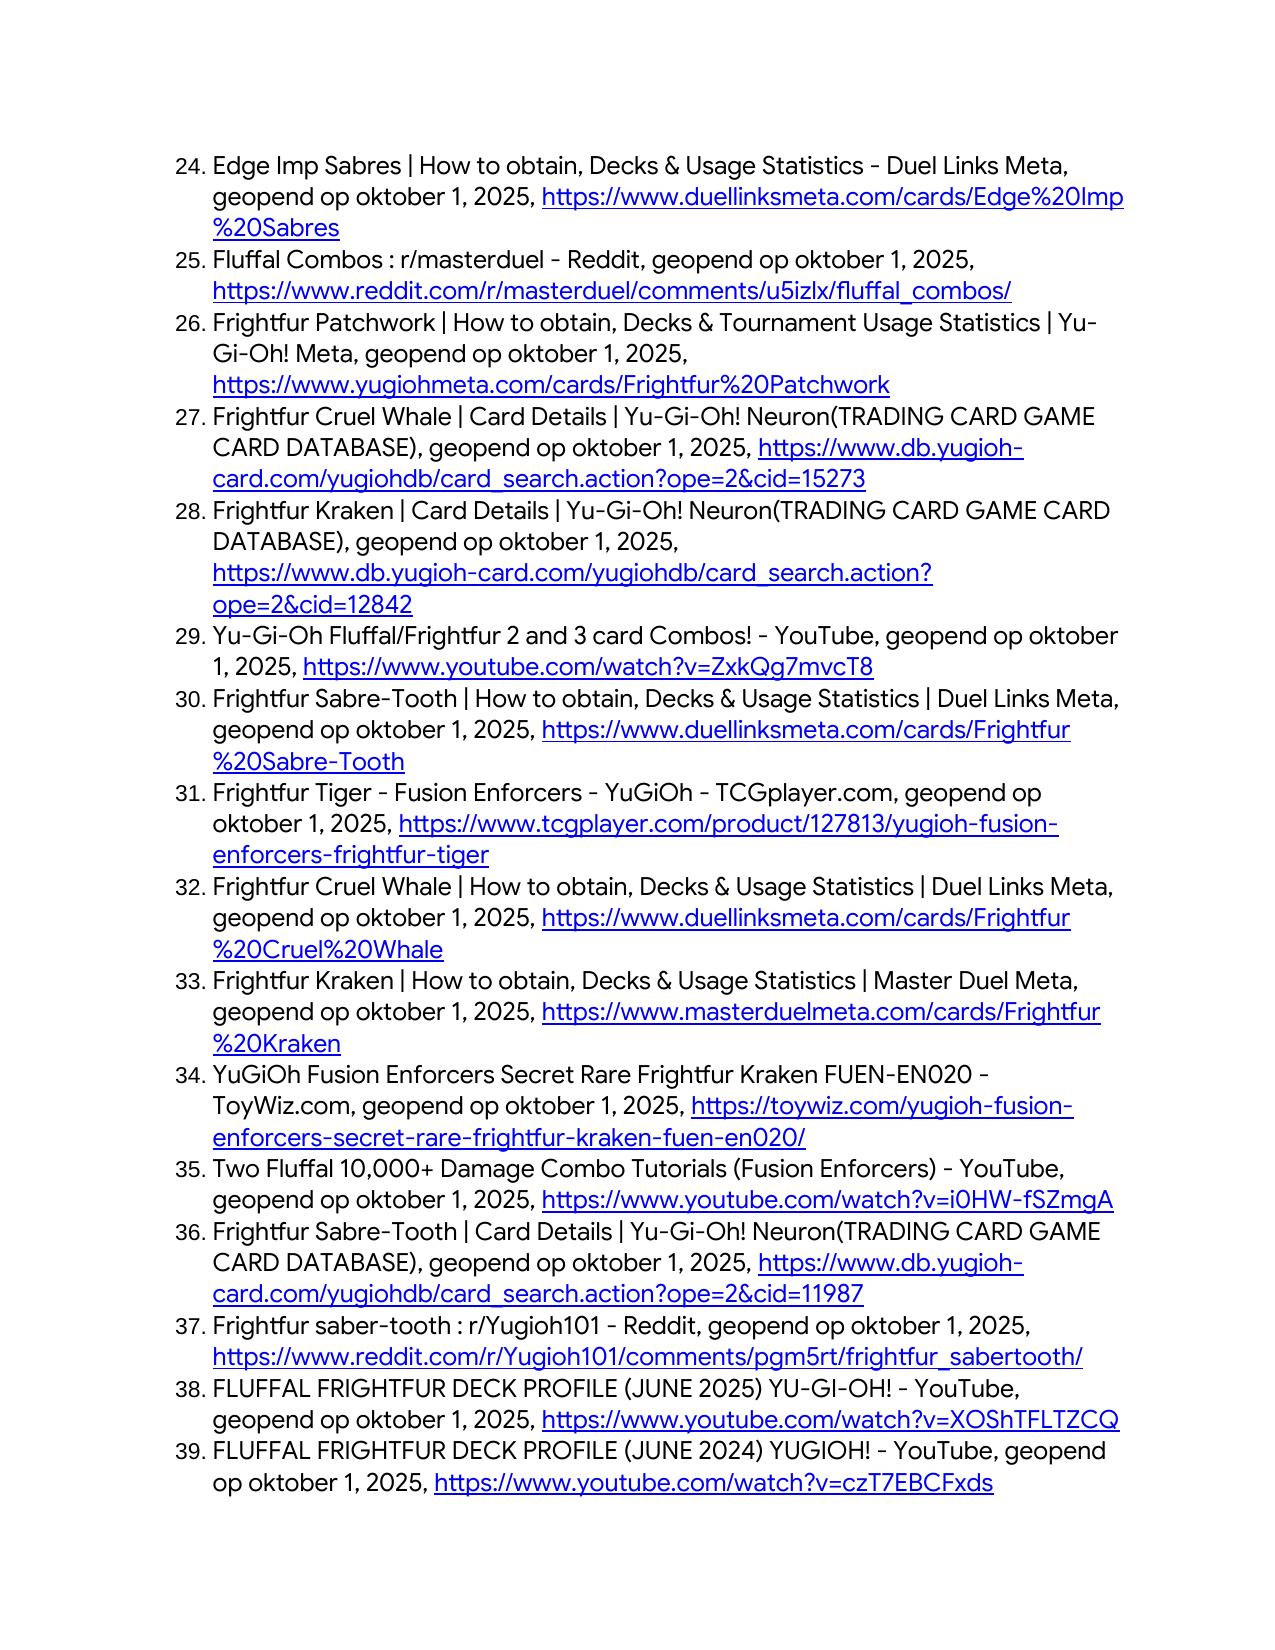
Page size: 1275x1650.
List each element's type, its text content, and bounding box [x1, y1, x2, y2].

list Frightfur saber-tooth : r/Yugioh101 - Reddit, geopend op oktober 1, 2025, https://www.reddit.com/r/Yugioh101/comments/pgm5rt/frightfur_sabertooth/ [175, 1310, 1125, 1373]
list Two Fluffal 10,000+ Damage Combo Tutorials (Fusion Enforcers) - YouTube, geopend op oktober 1, 2025, https://www.youtube.com/watch?v=i0HW-fSZmgA [175, 1153, 1125, 1216]
list Frightfur Cruel Whale | Card Details | Yu-Gi-Oh! Neuron(TRADING CARD GAME CARD DATABASE), geopend op oktober 1, 2025, https://www.db.yugioh-card.com/yugiohdb/card_search.action?ope=2&cid=15273 [175, 401, 1125, 495]
list FLUFFAL FRIGHTFUR DECK PROFILE (JUNE 2025) YU-GI-OH! - YouTube, geopend op oktober 1, 2025, https://www.youtube.com/watch?v=XOShTFLTZCQ [175, 1373, 1125, 1436]
list YuGiOh Fusion Enforcers Secret Rare Frightfur Kraken FUEN-EN020 - ToyWiz.com, geopend op oktober 1, 2025, https://toywiz.com/yugioh-fusion-enforcers-secret-rare-frightfur-kraken-fuen-en020/ [175, 1059, 1125, 1153]
list Frightfur Patchwork | How to obtain, Decks & Tournament Usage Statistics | Yu-Gi-Oh! Meta, geopend op oktober 1, 2025, https://www.yugiohmeta.com/cards/Frightfur%20Patchwork [175, 307, 1125, 401]
list Frightfur Tiger - Fusion Enforcers - YuGiOh - TCGplayer.com, geopend op oktober 1, 2025, https://www.tcgplayer.com/product/127813/yugioh-fusion-enforcers-frightfur-tiger [175, 777, 1125, 871]
list Frightfur Kraken | How to obtain, Decks & Usage Statistics | Master Duel Meta, geopend op oktober 1, 2025, https://www.masterduelmeta.com/cards/Frightfur%20Kraken [175, 965, 1125, 1059]
list Frightfur Cruel Whale | How to obtain, Decks & Usage Statistics | Duel Links Meta, geopend op oktober 1, 2025, https://www.duellinksmeta.com/cards/Frightfur%20Cruel%20Whale [175, 871, 1125, 965]
list Fluffal Combos : r/masterduel - Reddit, geopend op oktober 1, 2025, https://www.reddit.com/r/masterduel/comments/u5izlx/fluffal_combos/ [175, 244, 1125, 307]
list Frightfur Kraken | Card Details | Yu-Gi-Oh! Neuron(TRADING CARD GAME CARD DATABASE), geopend op oktober 1, 2025, https://www.db.yugioh-card.com/yugiohdb/card_search.action?ope=2&cid=12842 [175, 495, 1125, 620]
list FLUFFAL FRIGHTFUR DECK PROFILE (JUNE 2024) YUGIOH! - YouTube, geopend op oktober 1, 2025, https://www.youtube.com/watch?v=czT7EBCFxds [175, 1436, 1125, 1498]
list Edge Imp Sabres | How to obtain, Decks & Usage Statistics - Duel Links Meta, geopend op oktober 1, 2025, https://www.duellinksmeta.com/cards/Edge%20Imp%20Sabres [175, 150, 1125, 244]
list Yu-Gi-Oh Fluffal/Frightfur 2 and 3 card Combos! - YouTube, geopend op oktober 1, 2025, https://www.youtube.com/watch?v=ZxkQg7mvcT8 [175, 620, 1125, 683]
list Frightfur Sabre-Tooth | How to obtain, Decks & Usage Statistics | Duel Links Meta, geopend op oktober 1, 2025, https://www.duellinksmeta.com/cards/Frightfur%20Sabre-Tooth [175, 683, 1125, 777]
list Frightfur Sabre-Tooth | Card Details | Yu-Gi-Oh! Neuron(TRADING CARD GAME CARD DATABASE), geopend op oktober 1, 2025, https://www.db.yugioh-card.com/yugiohdb/card_search.action?ope=2&cid=11987 [175, 1216, 1125, 1310]
